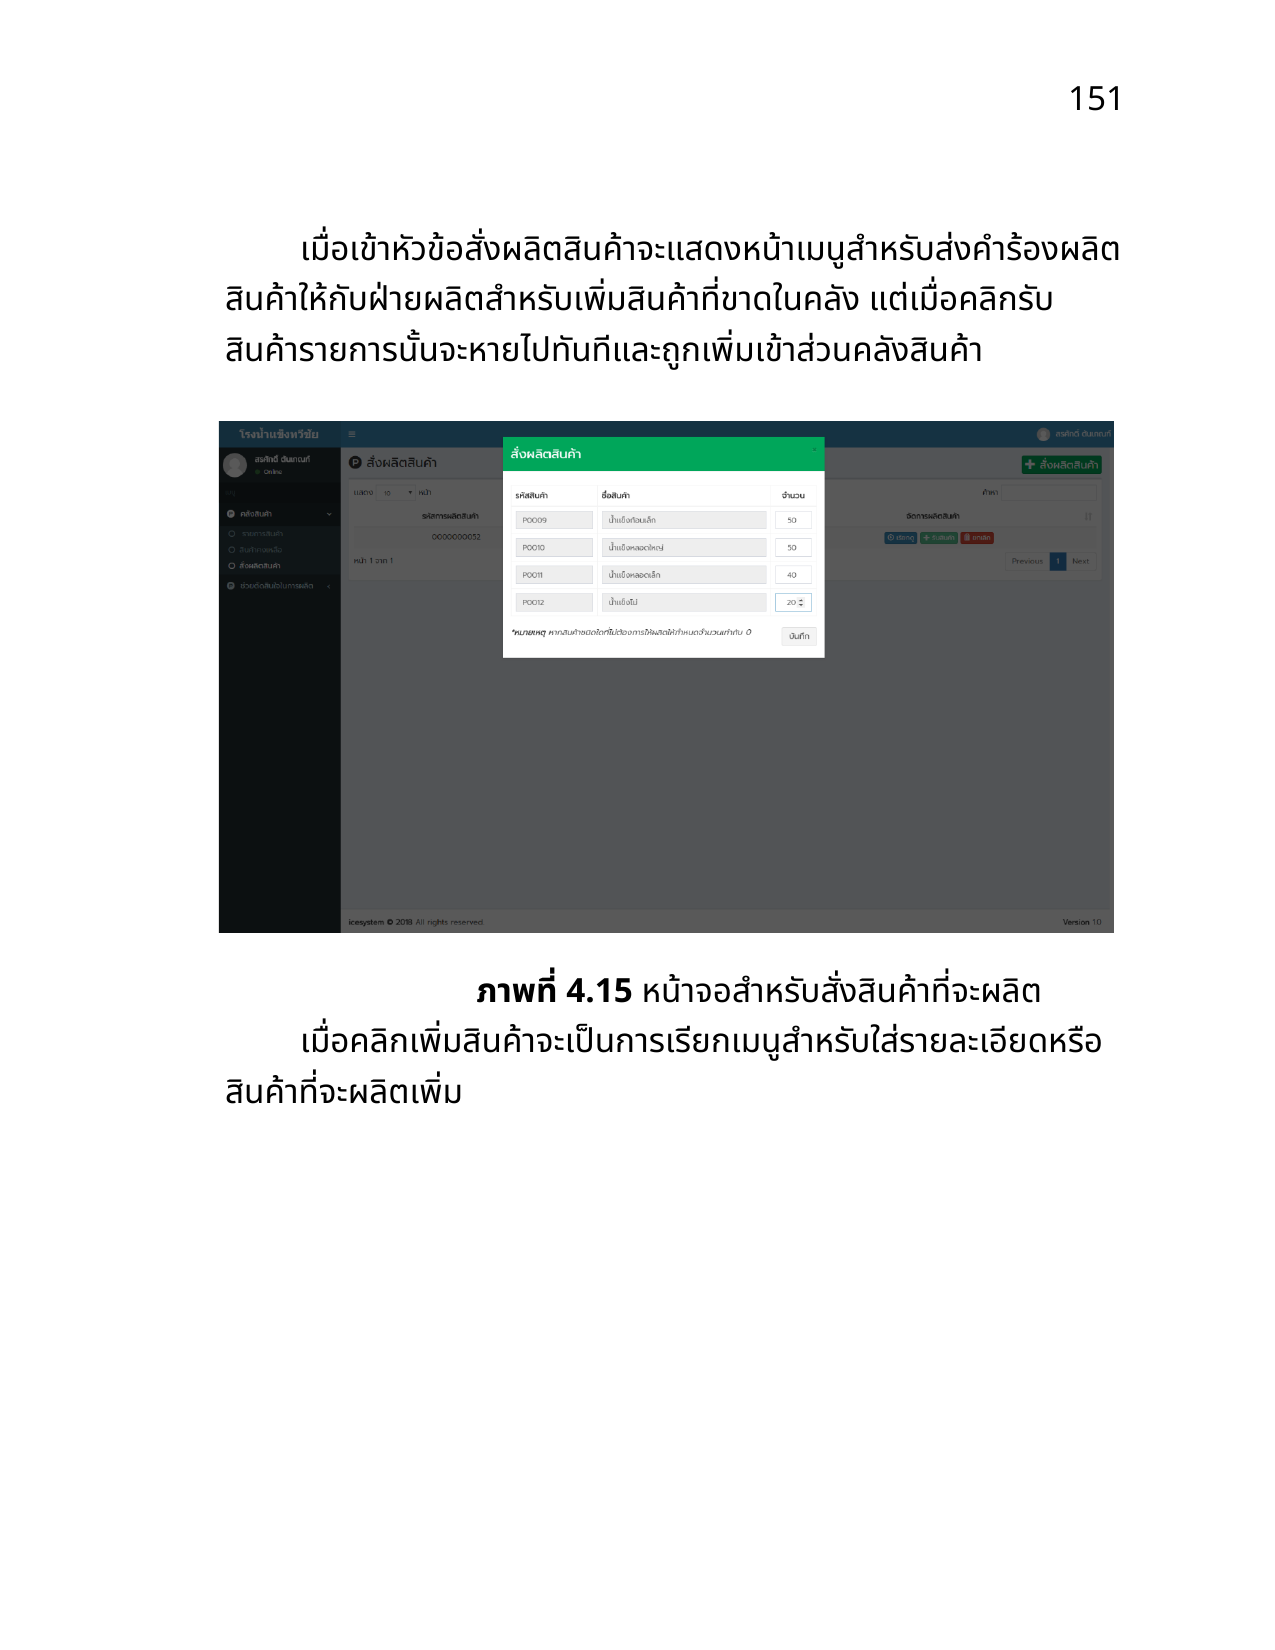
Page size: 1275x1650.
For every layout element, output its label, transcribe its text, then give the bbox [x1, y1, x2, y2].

text เมื่อเข้าหัวข้อสั่งผลิตสินค้าจะแสดงหน้าเมนูสำหรับส่งคำร้องผลิตสินค้าให้กับฝ่ายผลิตสำหรับเพิ่มสินค้าที่ขาดในคลัง แต่เมื่อคลิกรับสินค้ารายการนั้นจะหายไปทันทีและถูกเพิ่มเข้าส่วนคลังสินค้า [225, 225, 1125, 376]
picture [217, 421, 1114, 931]
text เมื่อคลิกเพิ่มสินค้าจะเป็นการเรียกเมนูสำหรับใส่รายละเอียดหรือสินค้าที่จะผลิตเพิ่ม [225, 1017, 1125, 1118]
